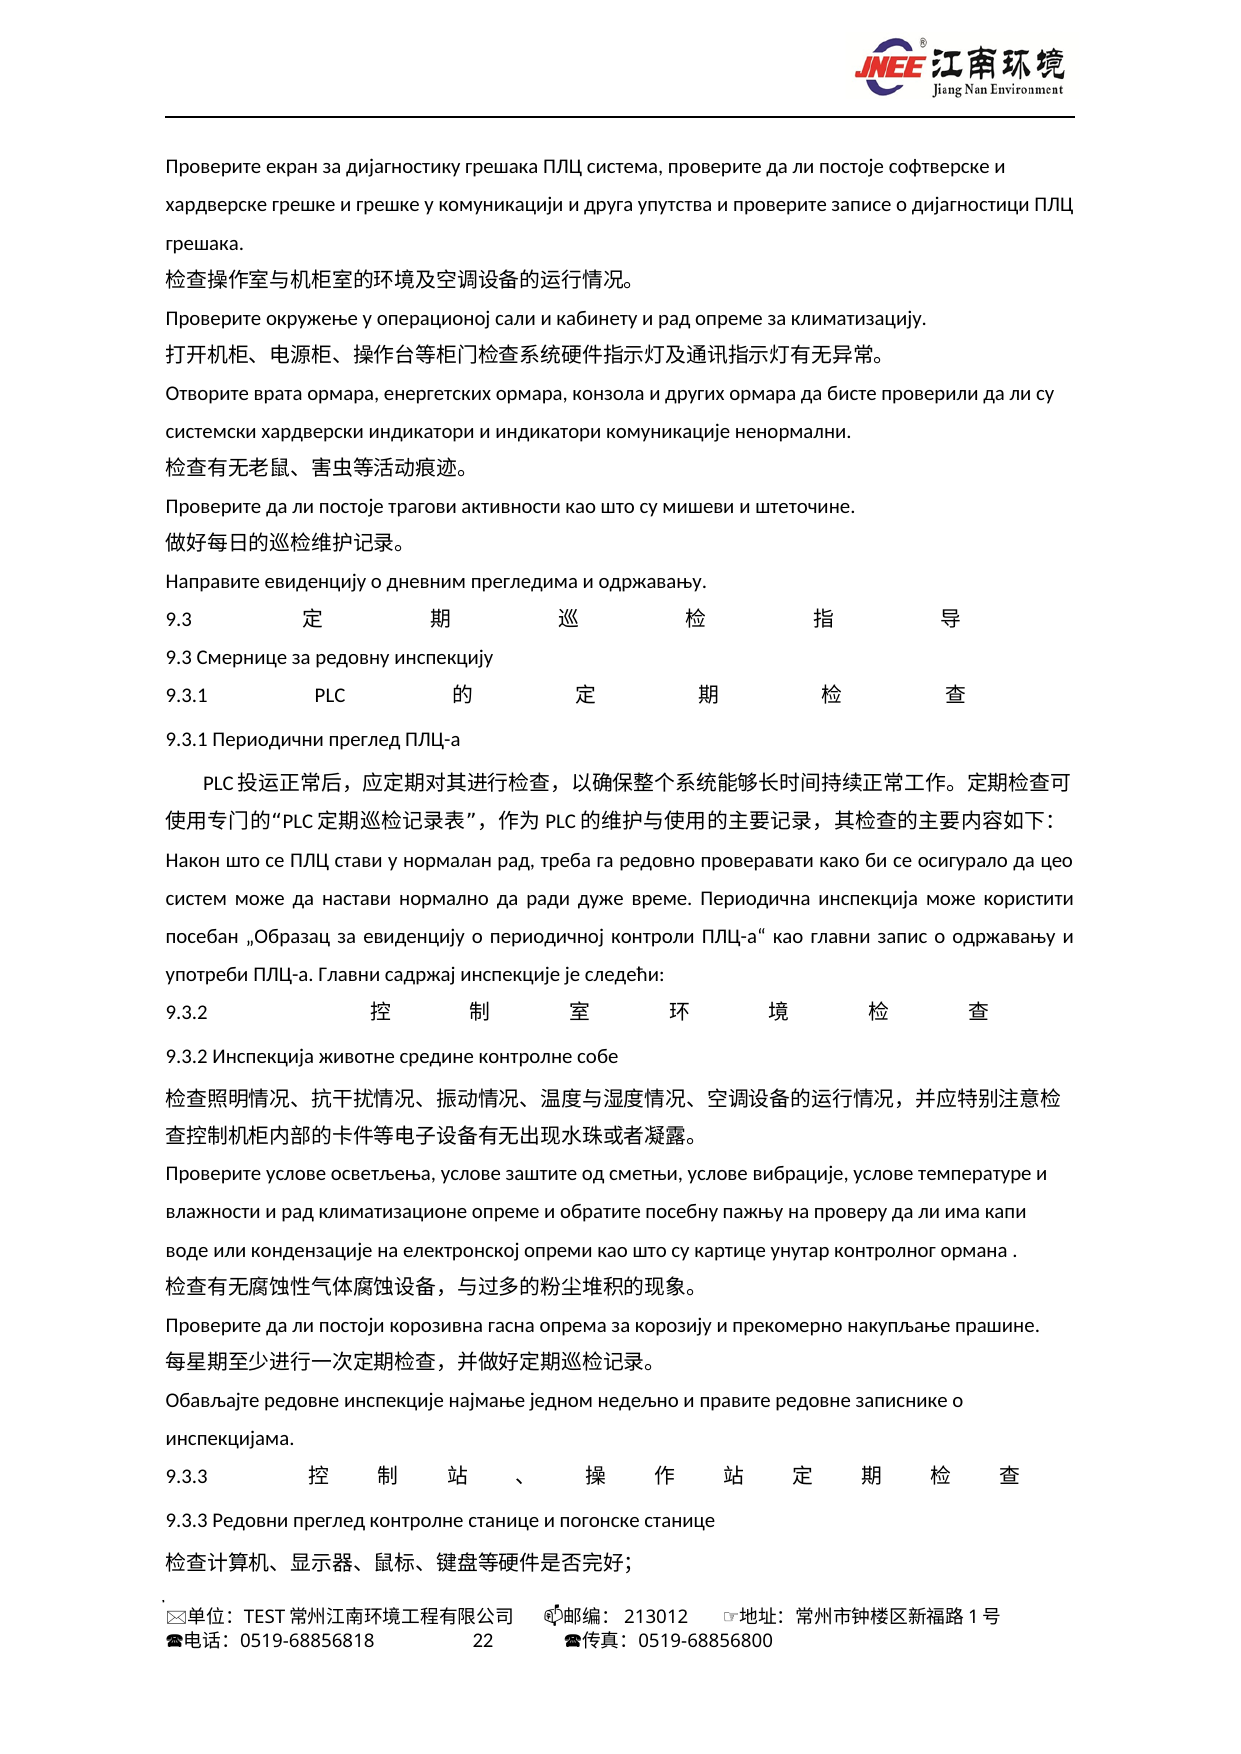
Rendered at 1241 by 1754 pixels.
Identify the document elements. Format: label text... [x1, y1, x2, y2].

text 每星期至少进行一次定期检查，并做好定期巡检记录。 Обављајте редовне инспекције најмање једном недељно и правите редовне записнике о инспекцијама. [165, 1350, 1075, 1451]
text 检查有无老鼠、害虫等活动痕迹。 Проверите да ли постоје трагови активности као што су мишеви и штеточине. [165, 456, 1075, 519]
text 检查操作室与机柜室的环境及空调设备的运行情况。 Проверите окружење у операционој сали и кабинету и рад опреме за климатизацију. [165, 268, 1075, 330]
text 9.3.1 PLC的定期检查 9.3.1 Периодични преглед ПЛЦ-а [165, 683, 1075, 752]
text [165, 1551, 1075, 1576]
text PLC投运正常后，应定期对其进行检查，以确保整个系统能够长时间持续正常工作。定期检查可使用专门的“PLC定期巡检记录表”，作为PLC的维护与使用的主要记录，其检查的主要内容如下： Након што се ПЛЦ стави у нормалан рад, треба га редовно проверавати како би се осигурало да цео систем може да настави нормално да ради дуже време. Периодична инспекција може користити посебан „Образац за евиденцију о периодичној контроли ПЛЦ-а“ као главни запис о одржавању и употреби ПЛЦ-а. Главни садржај инспекције је следећи: [165, 771, 1075, 987]
text 做好每日的巡检维护记录。 Направите евиденцију о дневним прегледима и одржавању. [165, 531, 1075, 594]
text 9.3.2 控制室环境检查 9.3.2 Инспекција животне средине контролне собе [165, 999, 1075, 1069]
text 打开机柜、电源柜、操作台等柜门检查系统硬件指示灯及通讯指示灯有无异常。 Отворите врата ормара, енергетских ормара, конзола и других ормара да бисте проверили да ли су системски хардверски индикатори и индикатори комуникације ненормални. [165, 343, 1075, 443]
text 9.3定期巡检指导 9.3 Смернице за редовну инспекцију [165, 606, 1075, 670]
text 检查有无腐蚀性气体腐蚀设备，与过多的粉尘堆积的现象。 Проверите да ли постоји корозивна гасна опрема за корозију и прекомерно накупљање прашине. [165, 1275, 1075, 1337]
picture [845, 32, 1080, 99]
text 检查照明情况、抗干扰情况、振动情况、温度与湿度情况、空调设备的运行情况，并应特别注意检查控制机柜内部的卡件等电子设备有无出现水珠或者凝露。 Проверите услове осветљења, услове заштите од сметњи, услове вибрације, услове температуре и влажности и рад климатизационе опреме и обратите посебну пажњу на проверу да ли има капи воде или кондензације на електронској опреми као што су картице унутар контролног ормана . [165, 1087, 1075, 1262]
text 9.3.3 控制站、操作站定期检查 9.3.3 Редовни преглед контролне станице и погонске станице [165, 1463, 1075, 1533]
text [165, 153, 1075, 255]
